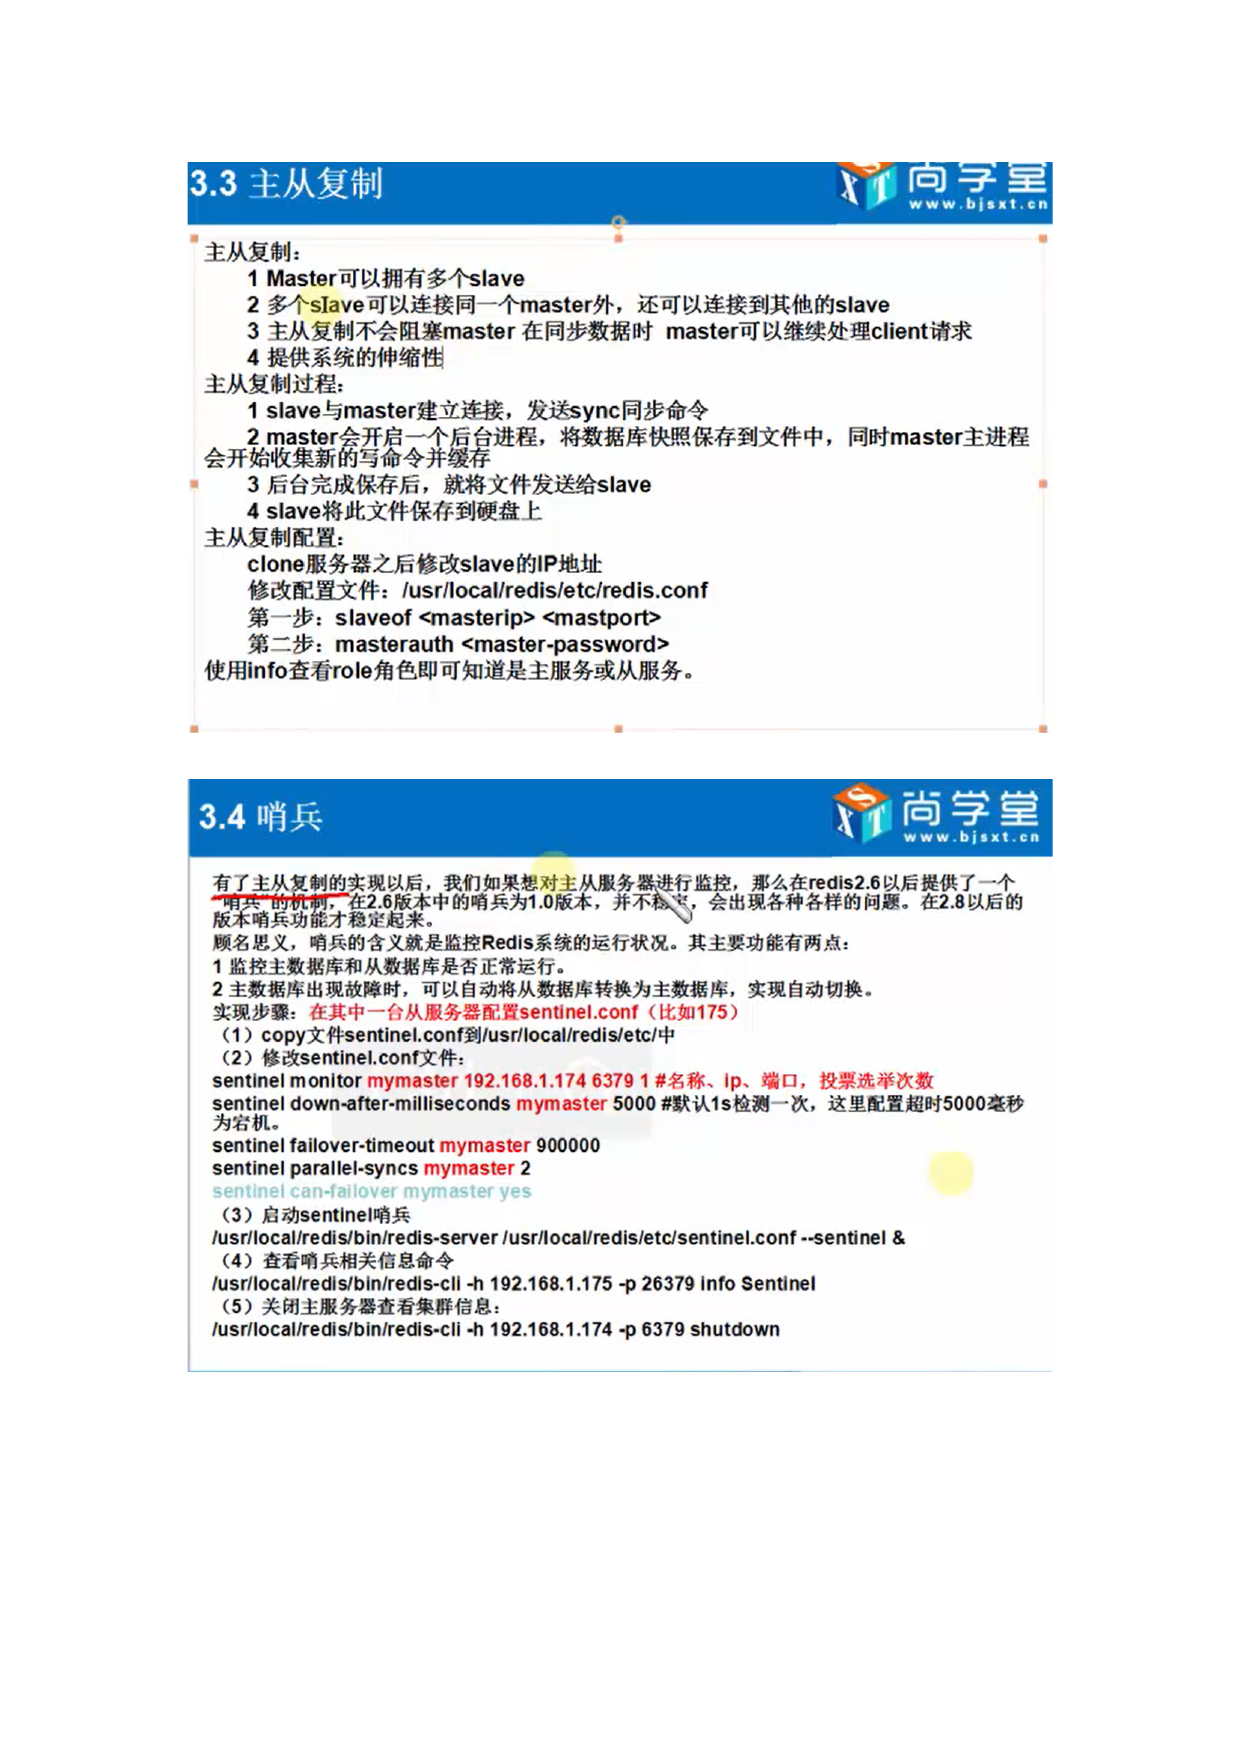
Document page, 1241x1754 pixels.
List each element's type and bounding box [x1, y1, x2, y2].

picture [187, 162, 1053, 733]
picture [187, 779, 1053, 1372]
